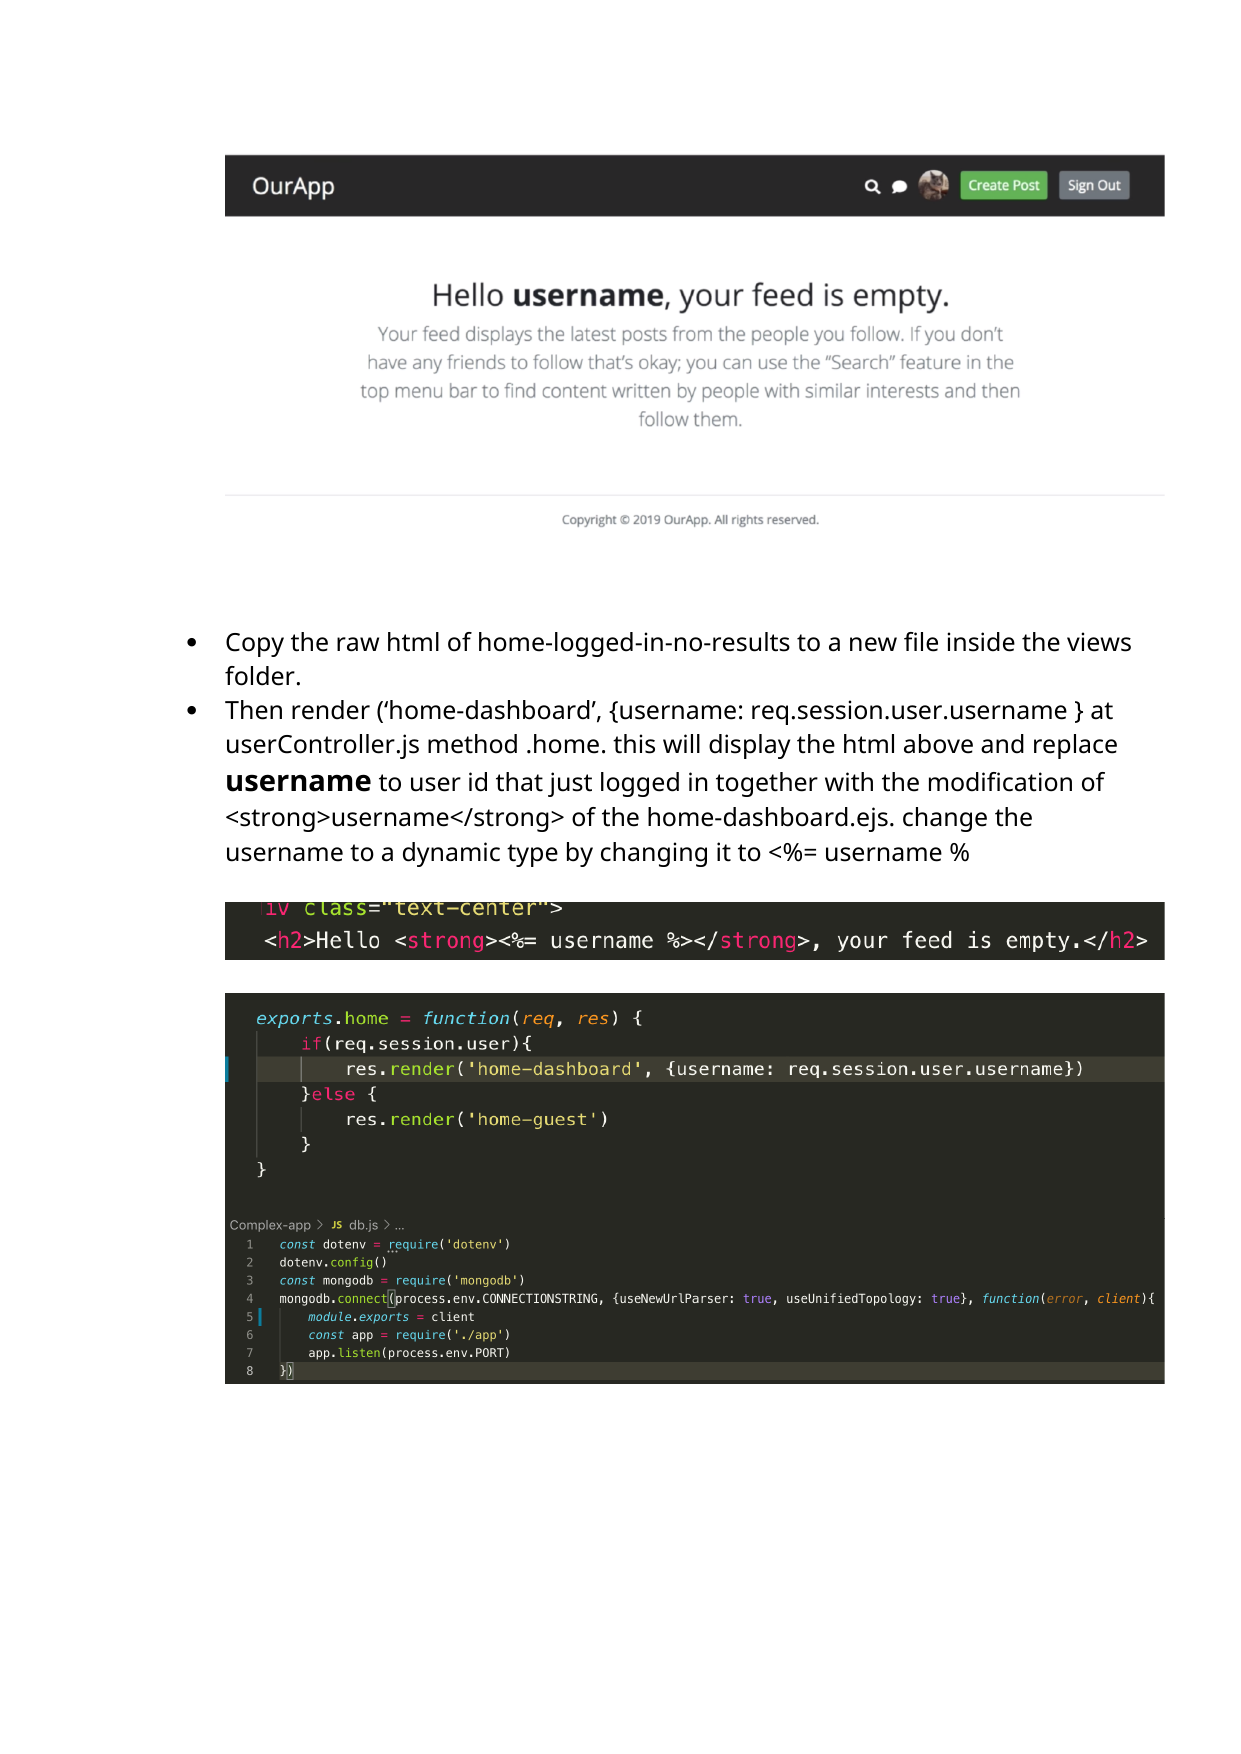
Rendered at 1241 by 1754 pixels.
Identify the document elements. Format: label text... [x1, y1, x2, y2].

list Copy the raw html of home-logged-in-no-results to a new file inside the views folder. [187, 624, 1155, 692]
picture [225, 902, 1165, 960]
picture [225, 150, 1165, 625]
list Then render (‘home-dashboard’, {username: req.session.user.username } at userController.js method .home. this will display the html above and replace username to user id that just logged in together with the modification of <strong>username</strong> of the home-dashboard.ejs. change the username to a dynamic type by changing it to <%= username % [187, 692, 1155, 868]
picture [225, 993, 1165, 1384]
